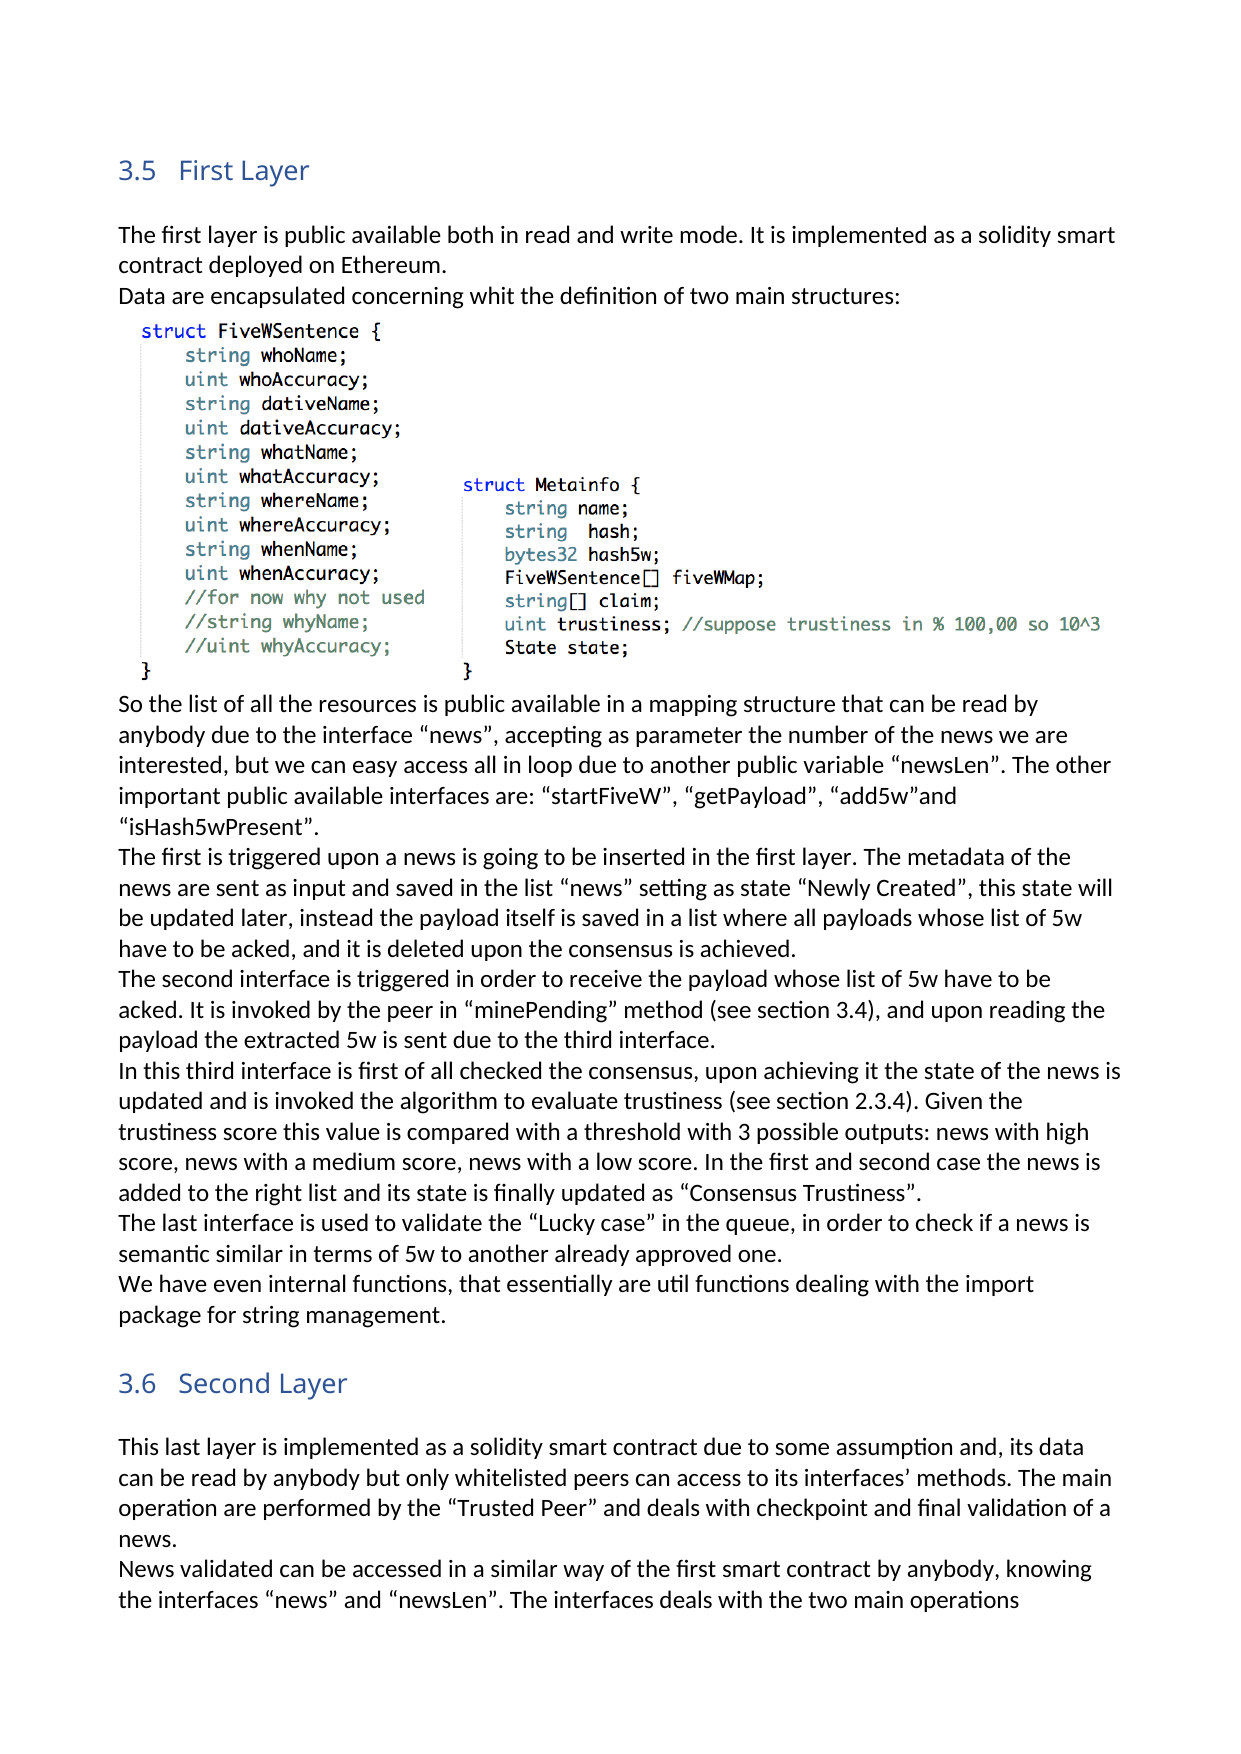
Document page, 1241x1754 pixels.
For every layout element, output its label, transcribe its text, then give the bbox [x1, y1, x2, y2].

text The first layer is public available both in read and write mode. It is implemented as a solidity smart contract deployed on Ethereum. [118, 219, 1122, 280]
subtitle Second Layer [118, 1364, 1122, 1401]
subtitle First Layer [118, 152, 1122, 189]
picture [129, 310, 1111, 689]
text Data are encapsulated concerning whit the definition of two main structures: [118, 280, 1122, 311]
text The second interface is triggered in order to receive the payload whose list of 5w have to be acked. It is invoked by the peer in “minePending” method (see section 3.4), and upon reading the payload the extracted 5w is sent due to the third interface. [118, 963, 1122, 1055]
text This last layer is implemented as a solidity smart contract due to some assumption and, its data can be read by anybody but only whitelisted peers can access to its interfaces’ methods. The main operation are performed by the “Trusted Peer” and deals with checkpoint and final validation of a news. [118, 1432, 1122, 1554]
text In this third interface is first of all checked the consensus, upon achieving it the state of the news is updated and is invoked the algorithm to evaluate trustiness (see section 2.3.4). Given the trustiness score this value is compared with a threshold with 3 possible outputs: news with high score, news with a medium score, news with a low score. In the first and second case the news is added to the right list and its state is finally updated as “Consensus Trustiness”. [118, 1055, 1122, 1207]
text We have even internal functions, that essentially are util functions dealing with the import package for string management. [118, 1268, 1122, 1329]
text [118, 1554, 1122, 1615]
text The last interface is used to validate the “Lucky case” in the queue, in order to check if a news is semantic similar in terms of 5w to another already approved one. [118, 1207, 1122, 1268]
text So the list of all the resources is public available in a mapping structure that can be read by anybody due to the interface “news”, accepting as parameter the number of the news we are interested, but we can easy access all in loop due to another public variable “newsLen”. The other important public available interfaces are: “startFiveW”, “getPayload”, “add5w”and “isHash5wPresent”. [118, 688, 1122, 841]
text The first is triggered upon a news is going to be inserted in the first layer. The metadata of the news are sent as input and saved in the list “news” setting as state “Newly Created”, this state will be updated later, instead the payload itself is saved in a list where all payloads whose list of 5w have to be acked, and it is deleted upon the consensus is achieved. [118, 841, 1122, 963]
